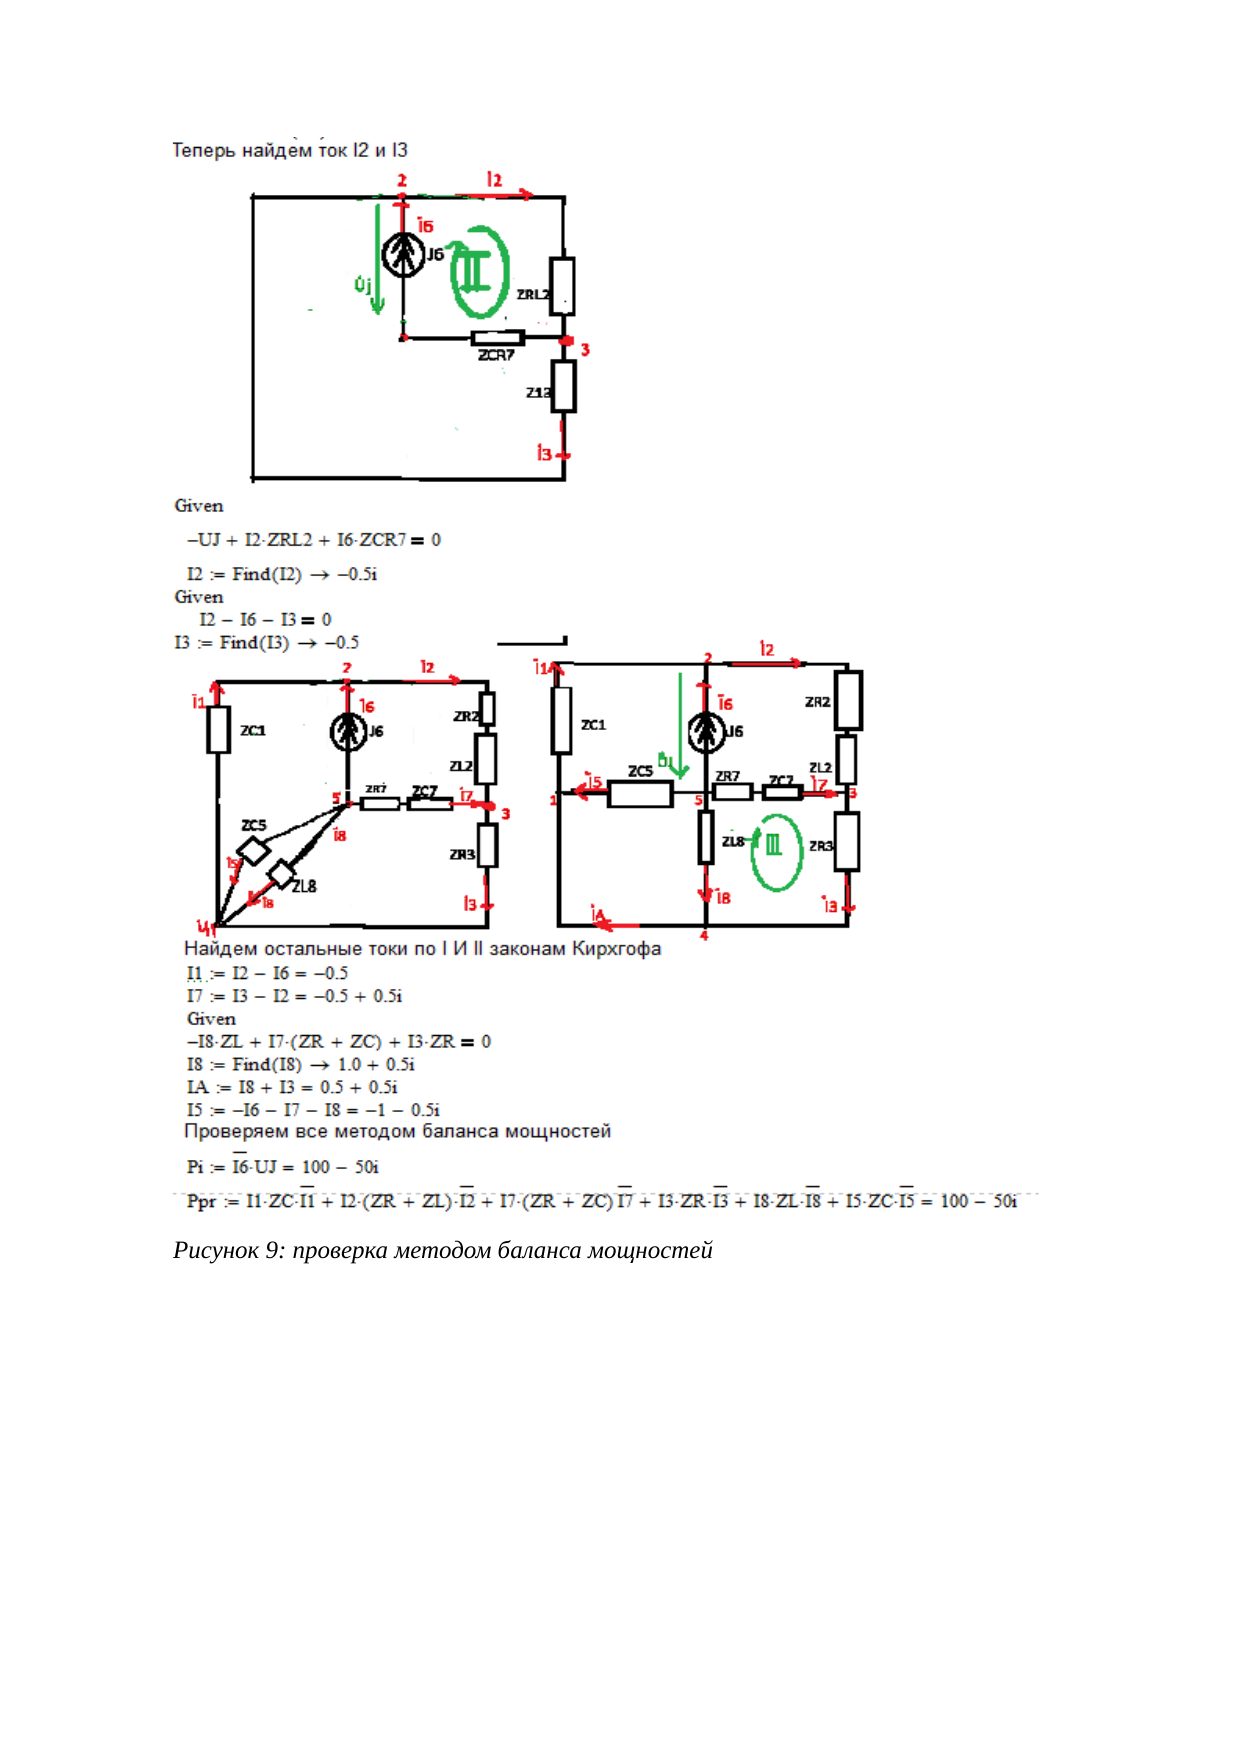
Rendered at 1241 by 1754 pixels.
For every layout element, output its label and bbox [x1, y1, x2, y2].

picture [172, 137, 1039, 1236]
